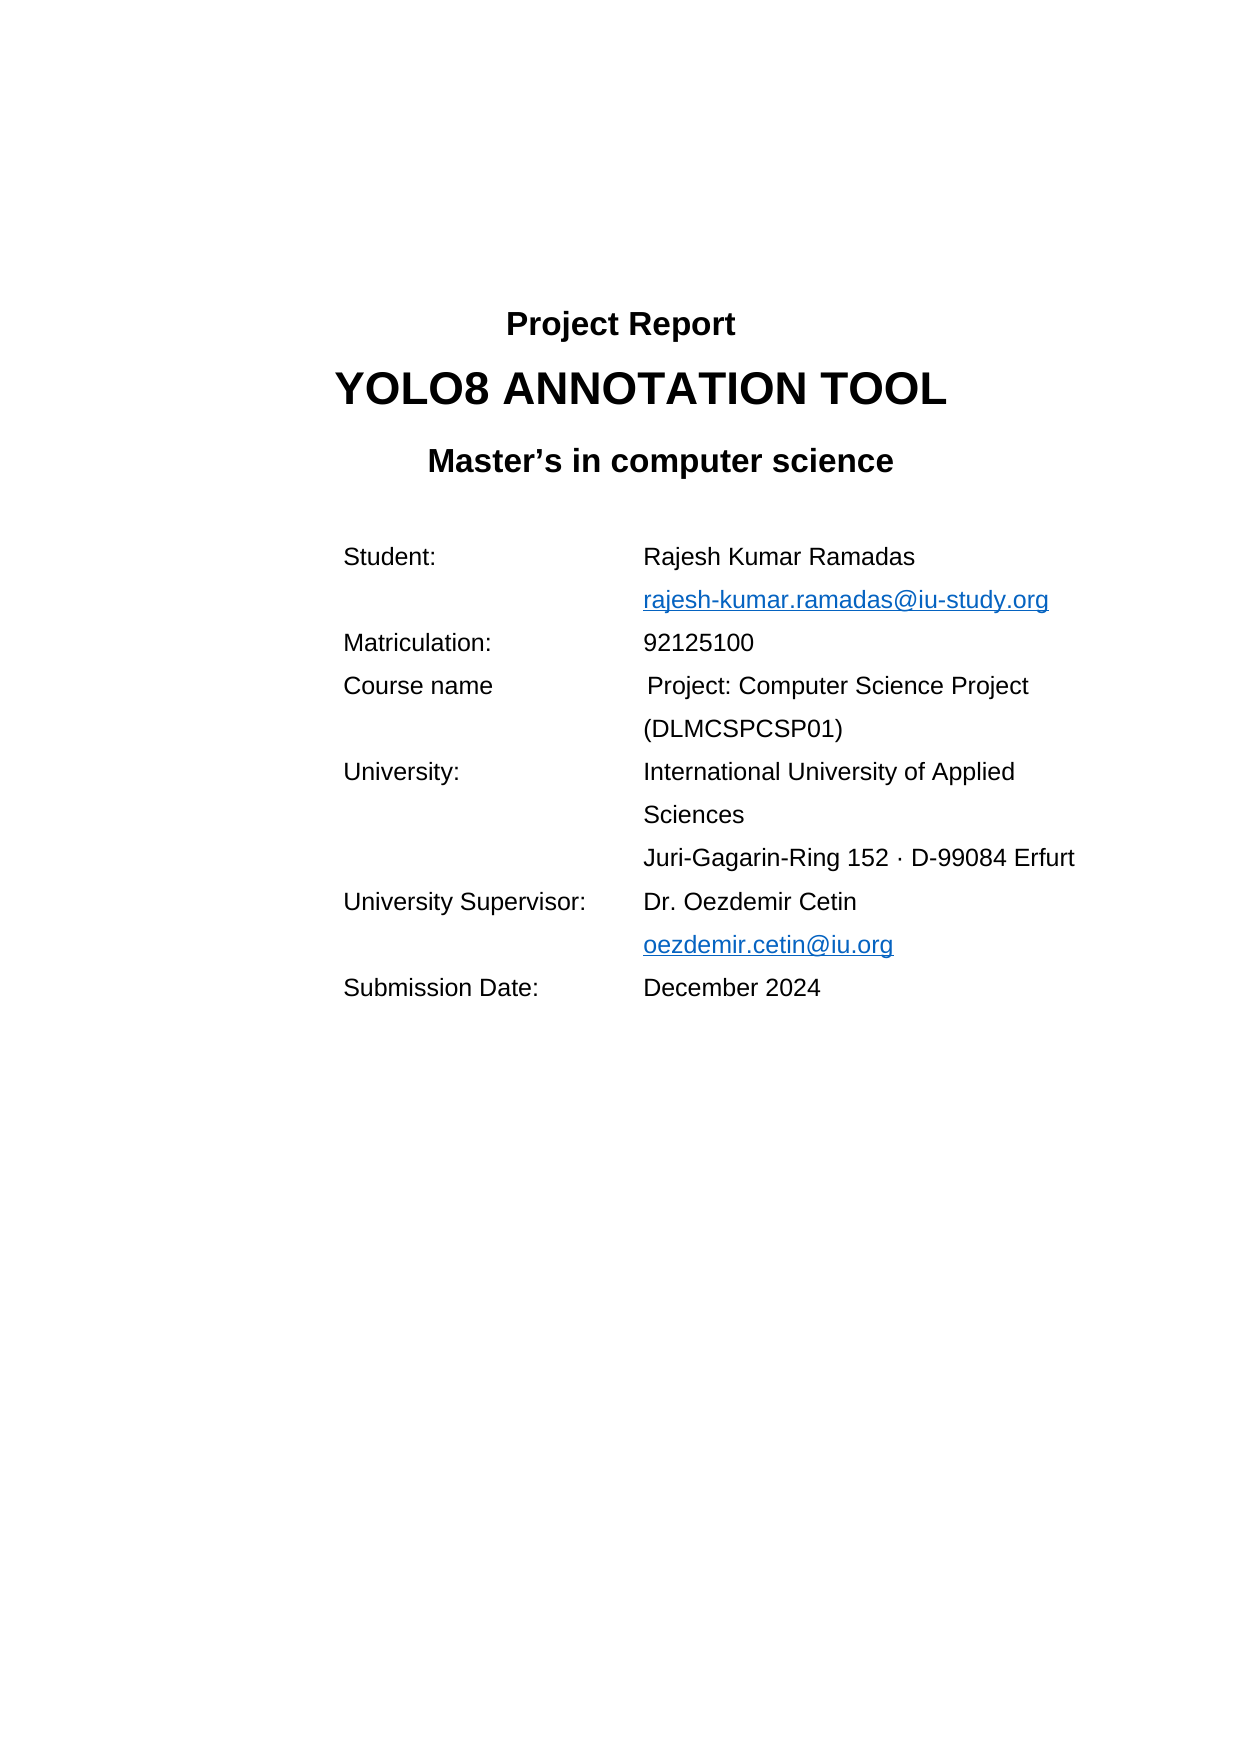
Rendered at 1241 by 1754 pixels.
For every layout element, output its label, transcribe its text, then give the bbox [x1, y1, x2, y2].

text rajesh-kumar.ramadas@iu-study.org [568, 584, 1122, 613]
text (DLMCSPCSP01) [568, 714, 1122, 743]
text Student: Rajesh Kumar Ramadas [343, 541, 1122, 570]
text Project Report [118, 304, 1122, 342]
text oezdemir.cetin@iu.org [568, 929, 1122, 958]
text University Supervisor: Dr. Oezdemir Cetin [343, 886, 1122, 915]
text Submission Date: December 2024 [343, 973, 1122, 1001]
text YOLO8 ANNOTATION TOOL [118, 362, 1122, 414]
text Juri-Gagarin-Ring 152 · D-99084 Erfurt [568, 843, 1122, 872]
text University: International University of Applied Sciences [343, 757, 1122, 829]
text Course name Project: Computer Science Project [343, 671, 1122, 699]
text Master’s in computer science [418, 441, 1122, 479]
text Matriculation: 92125100 [343, 628, 1122, 656]
